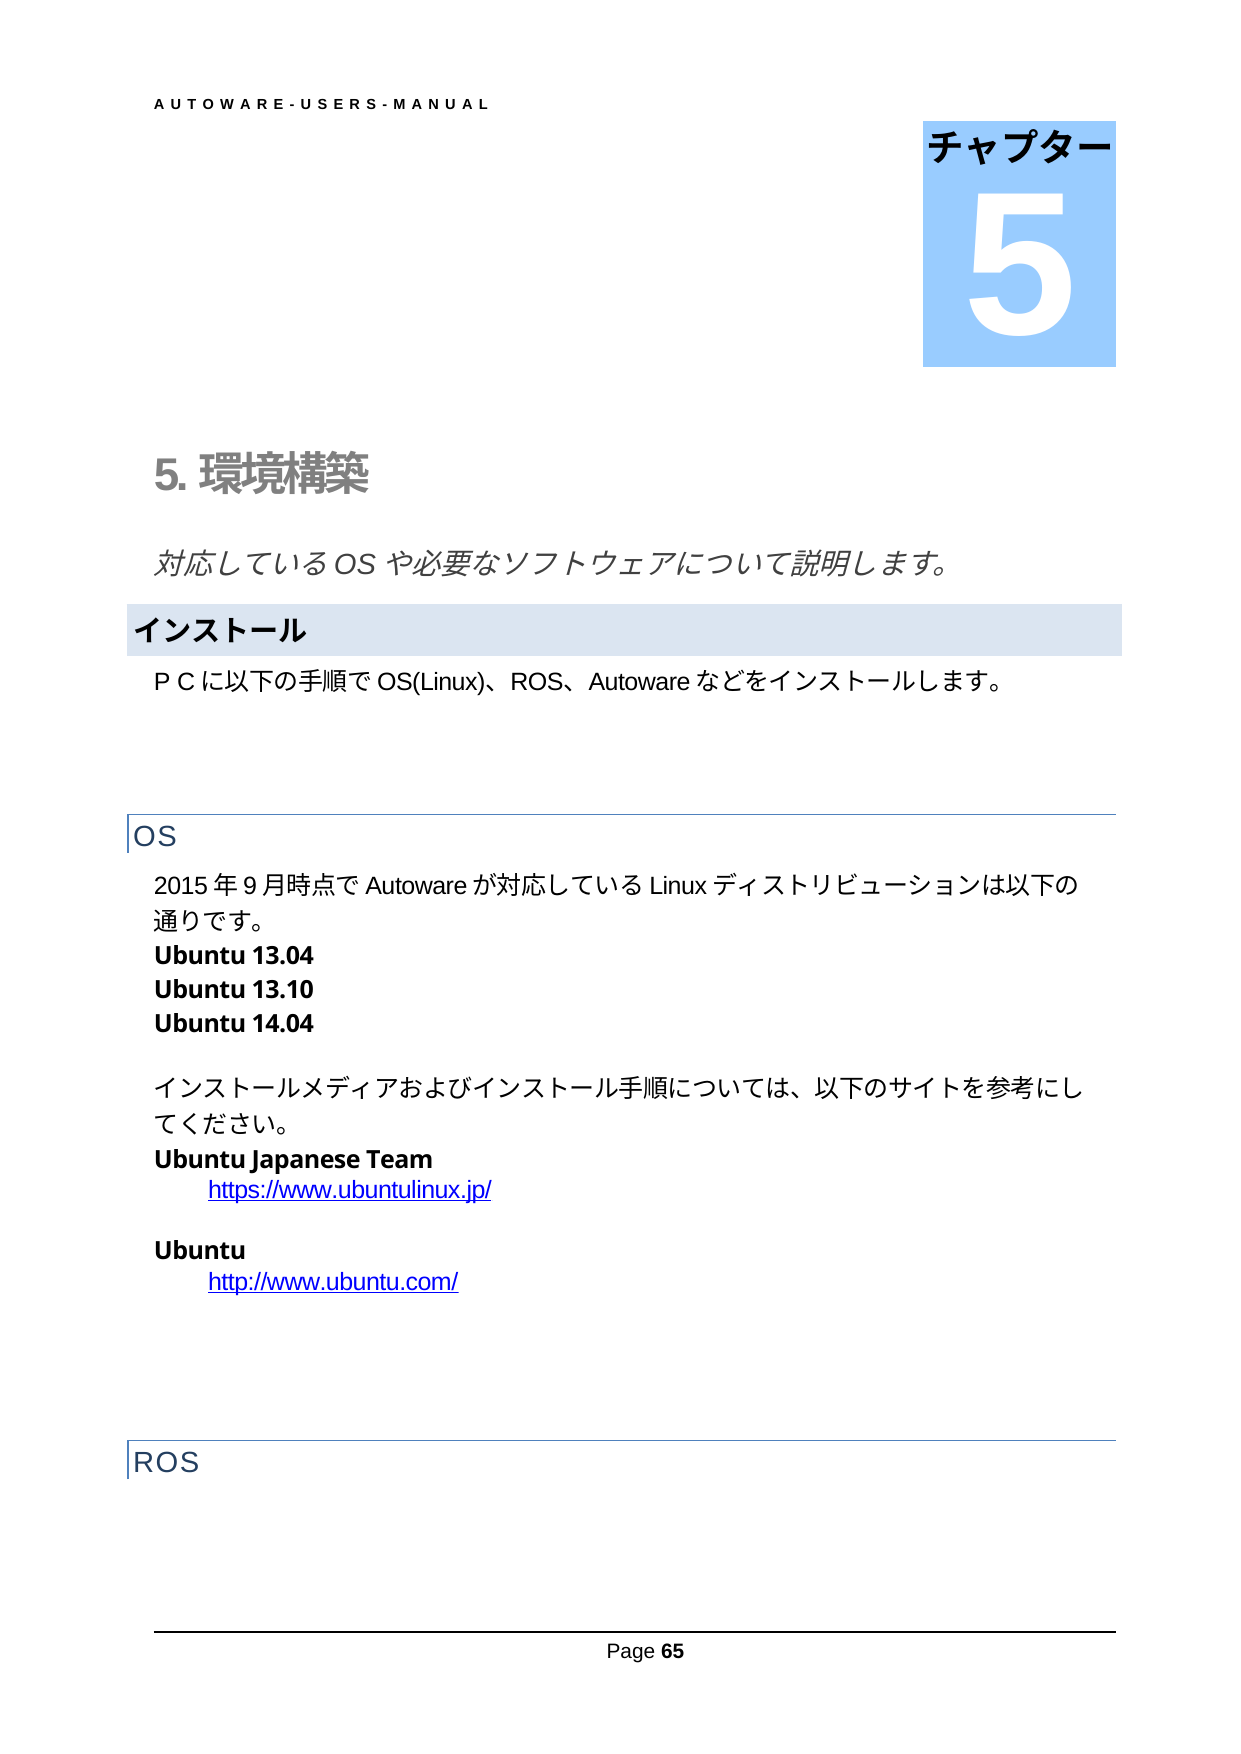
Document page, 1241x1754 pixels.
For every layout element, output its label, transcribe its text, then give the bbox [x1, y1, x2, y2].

subtitle ROS [129, 1441, 1116, 1479]
text 対応しているOSや必要なソフトウェアについて説明します。 [154, 541, 1116, 583]
subtitle インストール [133, 610, 1116, 650]
list Ubuntu Japanese Team [154, 1141, 1078, 1175]
text インストールメディアおよびインストール手順については、以下のサイトを参考にしてください。 [154, 1069, 1095, 1141]
text https://www.ubuntulinux.jp/ [154, 1175, 1095, 1204]
text チャプター [923, 121, 1116, 171]
text 5 [923, 205, 1116, 367]
text 2015年9月時点でAutowareが対応しているLinuxディストリビューションは以下の通りです。 [154, 865, 1095, 938]
list Ubuntu 13.10 [154, 972, 1078, 1006]
subtitle OS [129, 815, 1116, 853]
list Ubuntu 14.04 [154, 1006, 1078, 1040]
text 環境構築 [154, 237, 891, 503]
list Ubuntu 13.04 [154, 938, 1078, 972]
list Ubuntu [154, 1233, 1078, 1267]
text http://www.ubuntu.com/ [154, 1267, 1095, 1296]
text Cに以下の手順でOS(Linux)、ROS、Autowareなどをインストールします。 [154, 662, 1095, 698]
